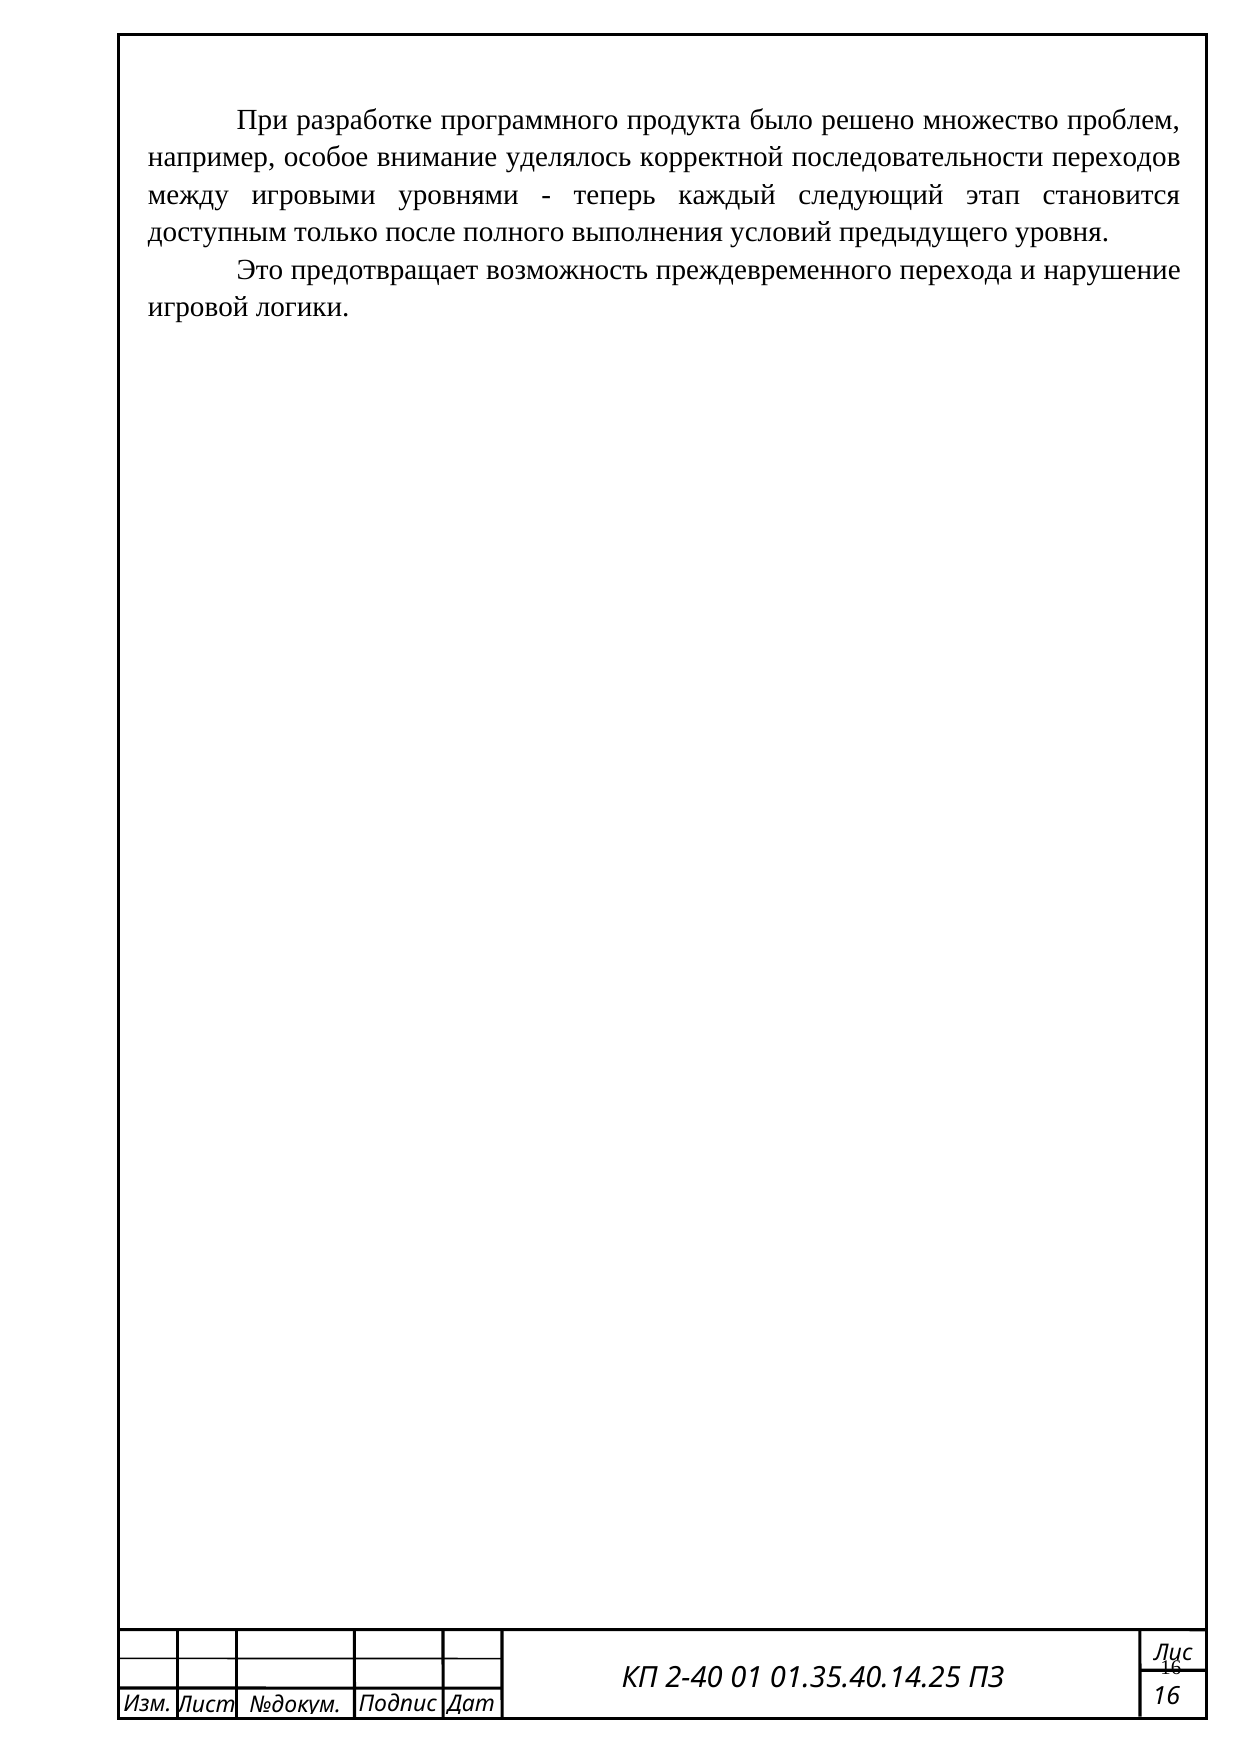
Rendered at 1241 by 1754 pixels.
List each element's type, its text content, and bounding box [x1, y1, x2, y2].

text При разработке программного продукта было решено множество проблем, например, особое внимание уделялось корректной последовательности переходов между игровыми уровнями - теперь каждый следующий этап становится доступным только после полного выполнения условий предыдущего уровня. [148, 99, 1181, 249]
text Это предотвращает возможность преждевременного перехода и нарушение игровой логики. [148, 249, 1181, 324]
